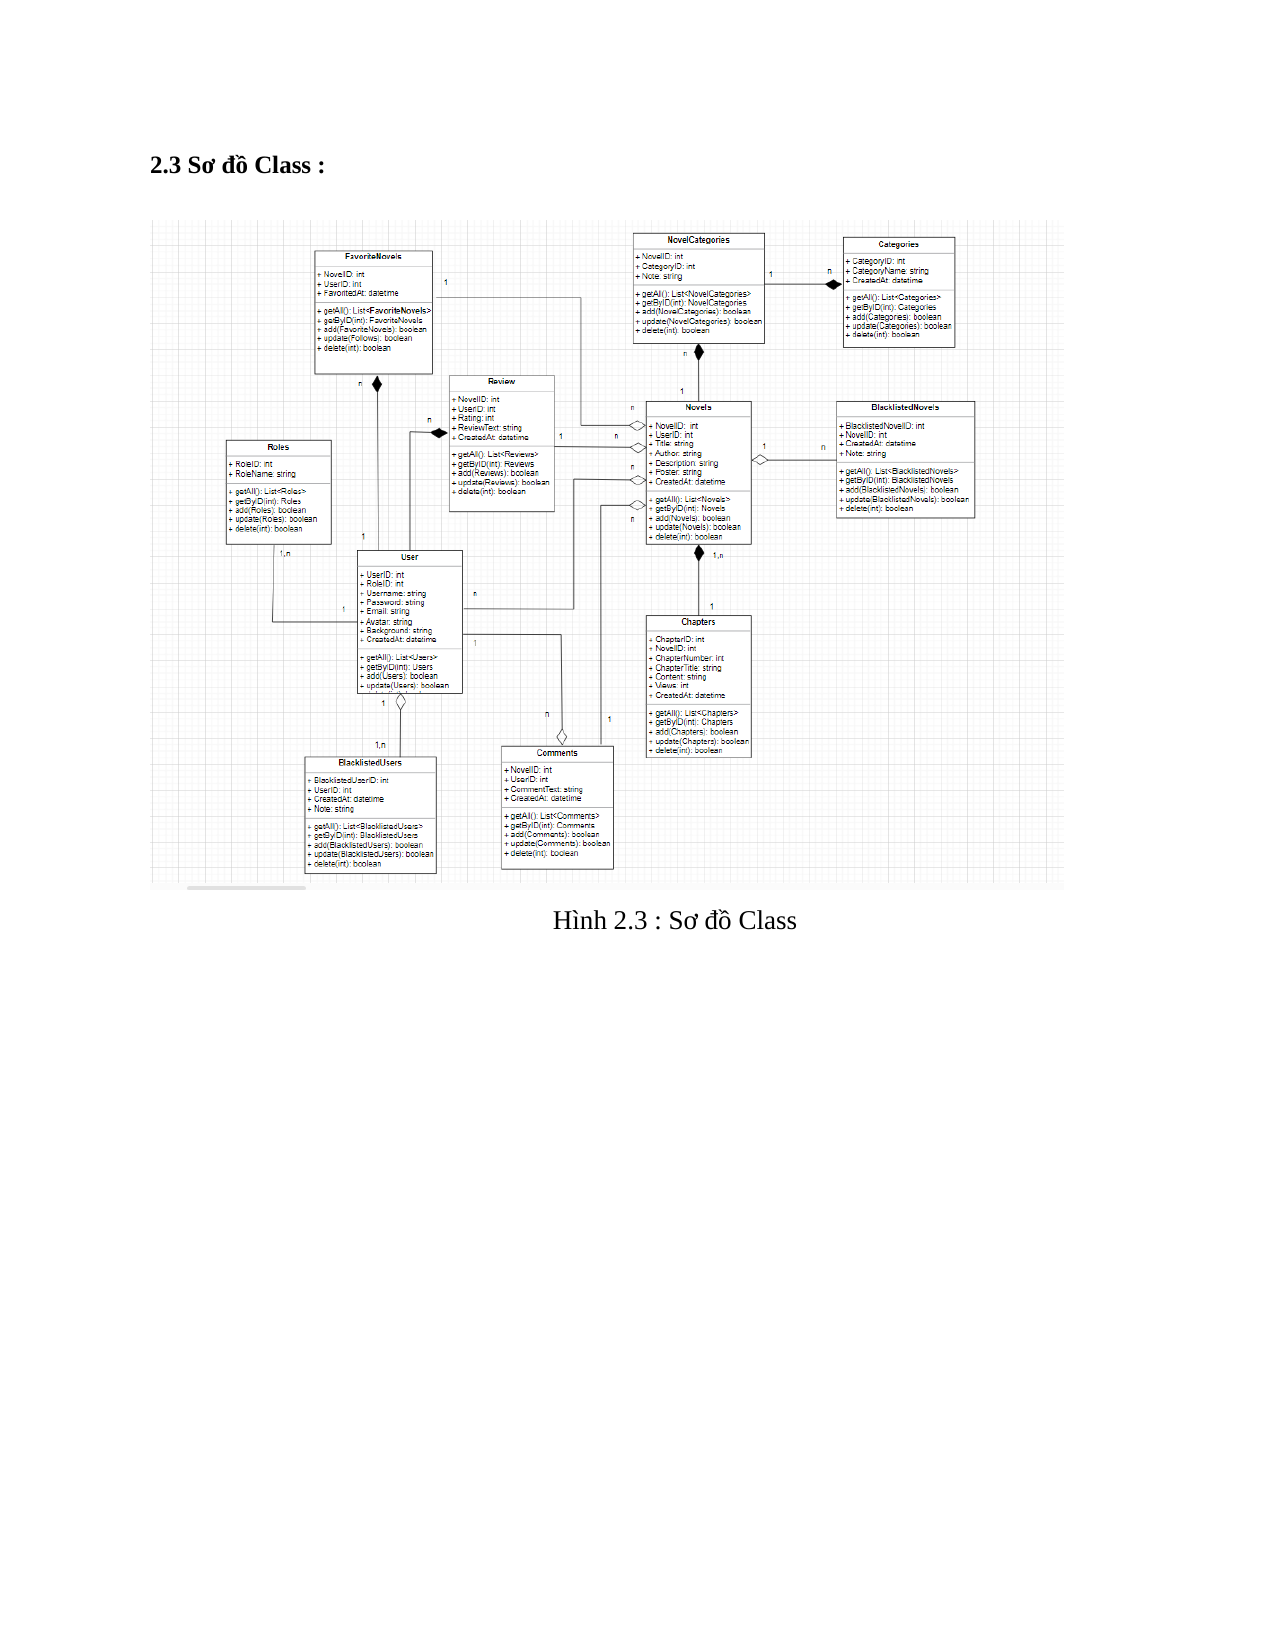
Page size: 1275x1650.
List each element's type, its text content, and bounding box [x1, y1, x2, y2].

text Hình 2.3 : Sơ đồ Class [150, 904, 1125, 935]
picture [150, 220, 1064, 890]
subtitle 2.3 Sơ đồ Class : [150, 150, 1125, 179]
